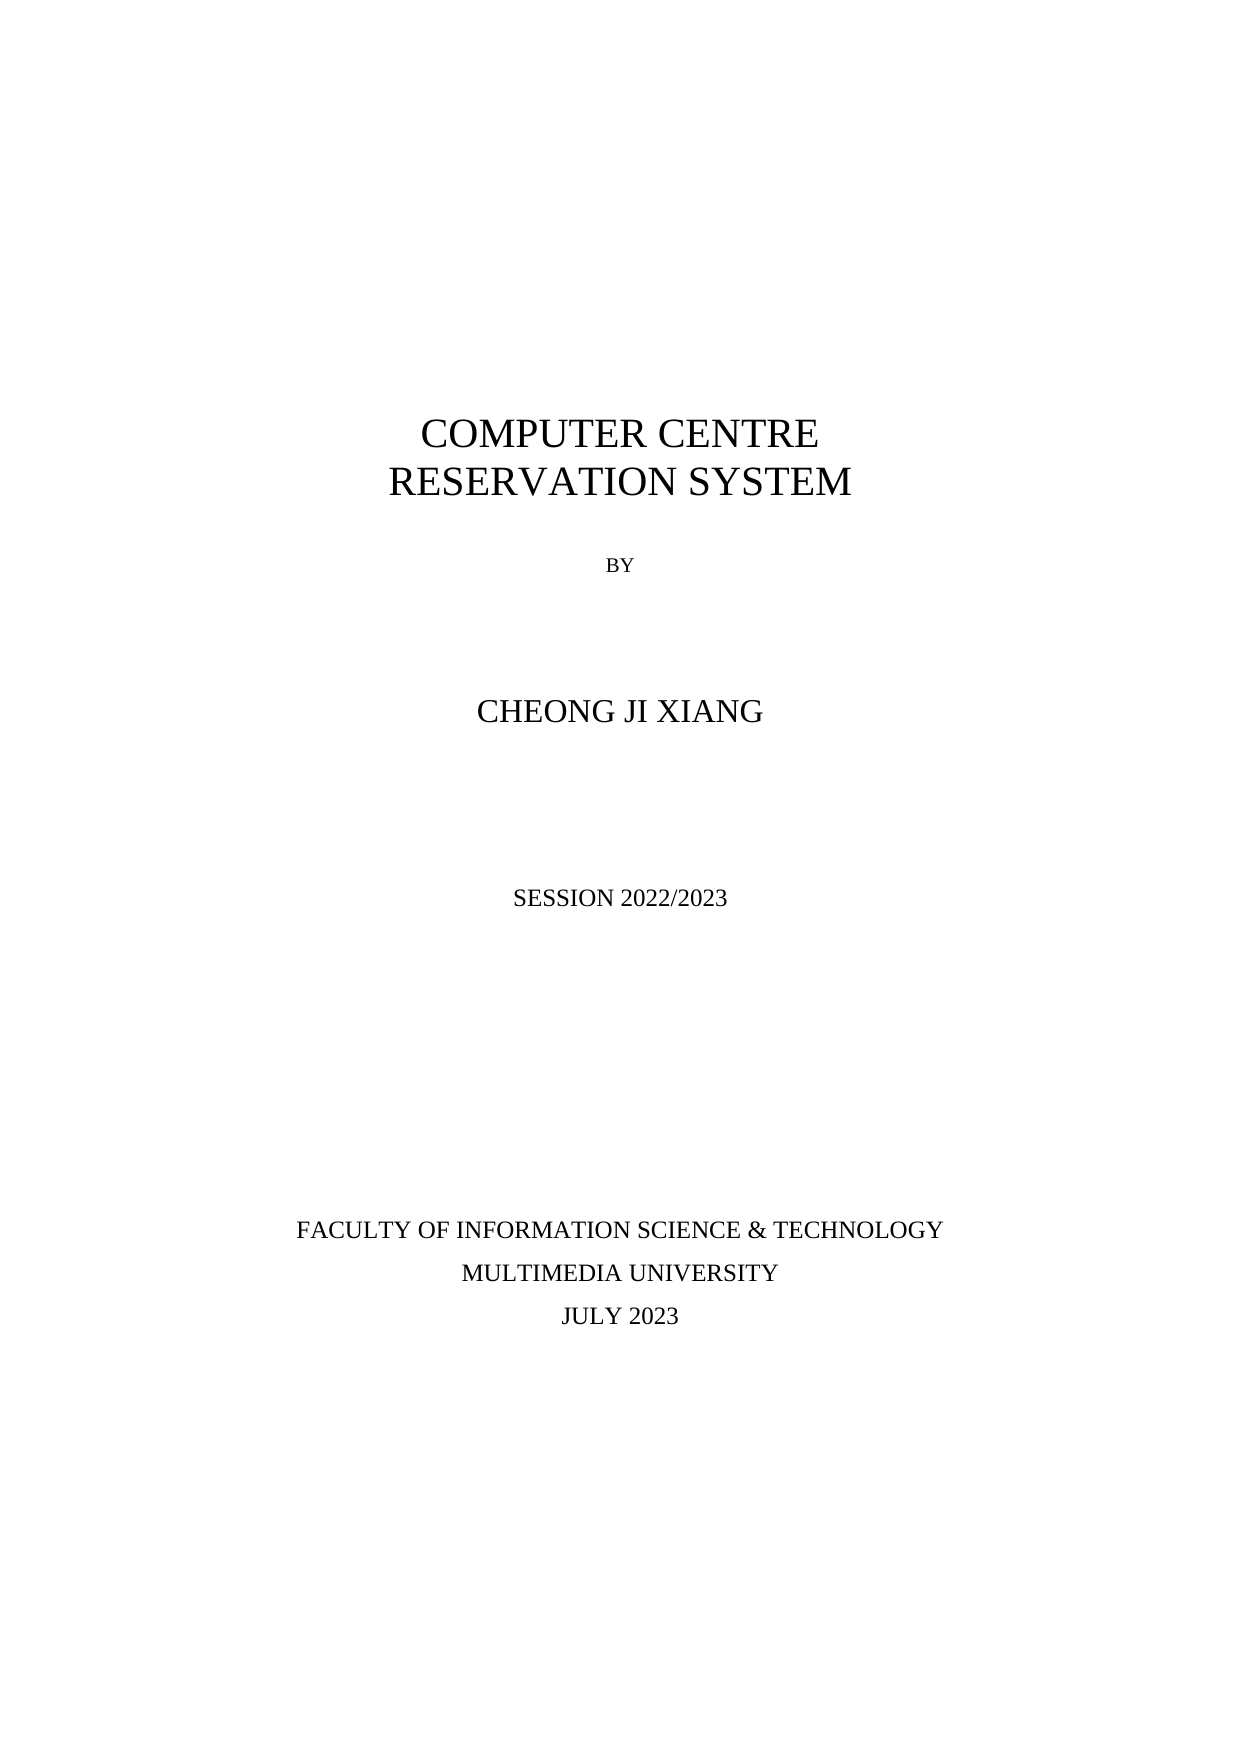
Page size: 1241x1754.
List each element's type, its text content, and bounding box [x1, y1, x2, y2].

text SESSION 2022/2023 [187, 883, 1053, 912]
text RESERVATION SYSTEM [187, 457, 1053, 504]
text JULY 2023 [187, 1301, 1053, 1330]
text CHEONG JI XIANG [187, 692, 1053, 730]
text FACULTY OF INFORMATION SCIENCE & TECHNOLOGY [187, 1215, 1053, 1244]
text COMPUTER CENTRE [187, 409, 1053, 457]
text MULTIMEDIA UNIVERSITY [187, 1258, 1053, 1287]
text BY [187, 552, 1053, 577]
